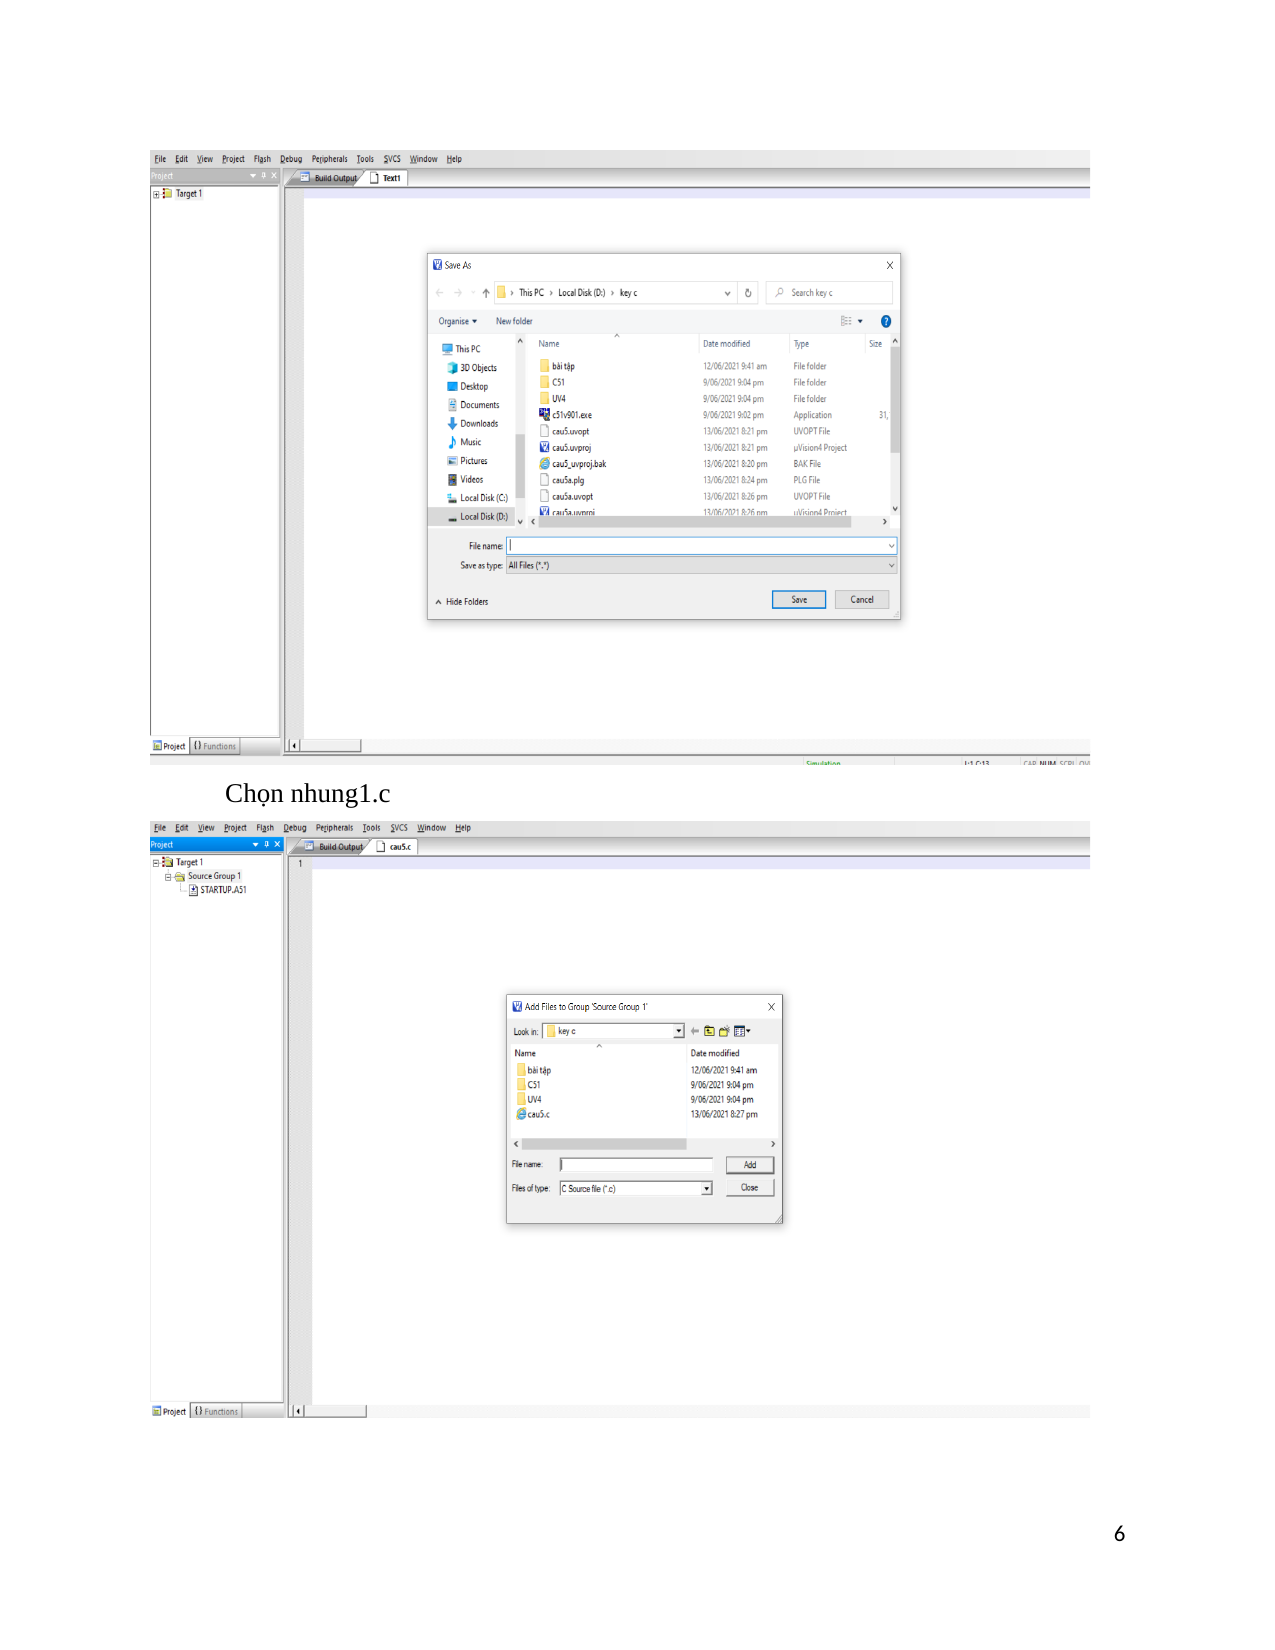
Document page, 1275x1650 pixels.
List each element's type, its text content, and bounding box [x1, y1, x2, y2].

text Chọn nhung1.c [150, 777, 1125, 809]
picture [150, 150, 1091, 765]
picture [150, 821, 1091, 1418]
